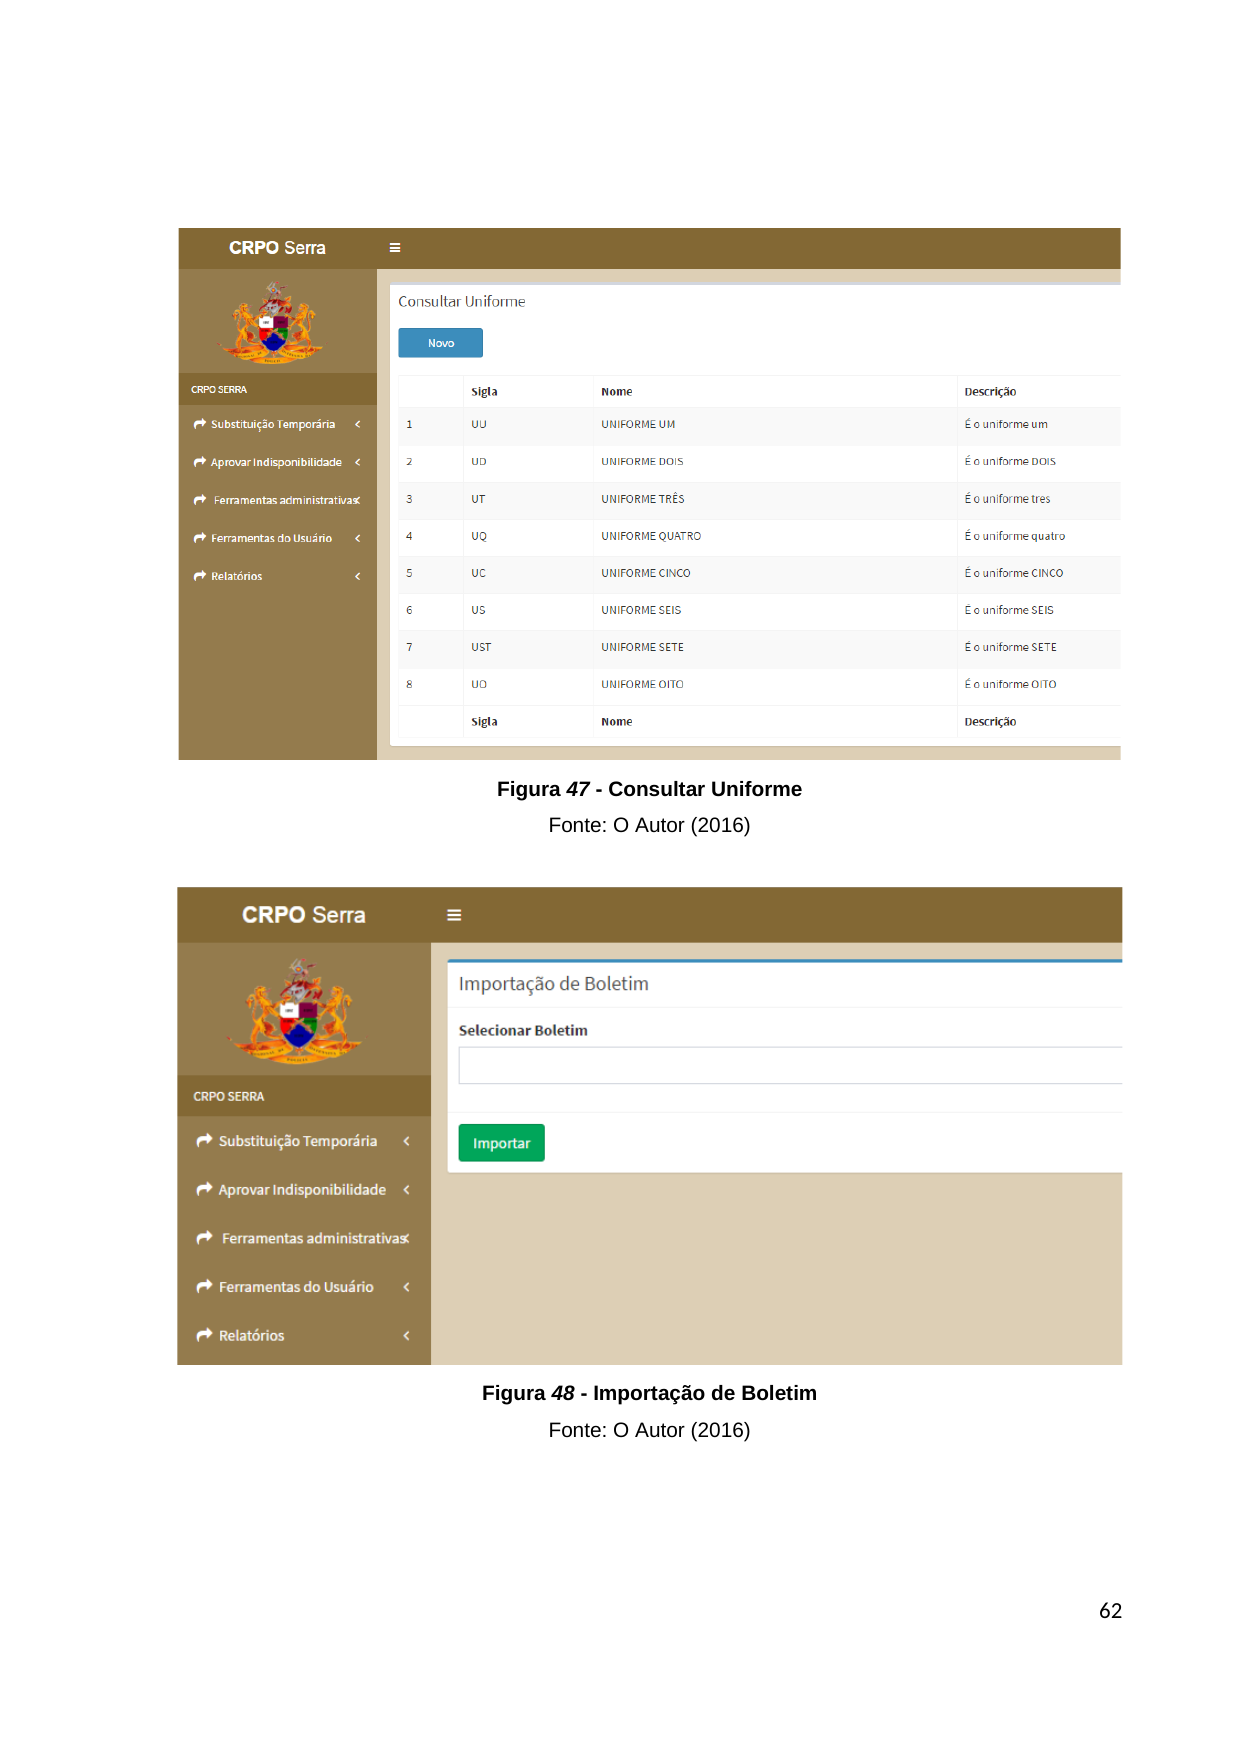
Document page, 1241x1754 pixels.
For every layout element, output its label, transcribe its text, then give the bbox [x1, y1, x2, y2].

text Fonte: O Autor (2016) [177, 1417, 1122, 1441]
text Figura 47 - Consultar Uniforme [177, 776, 1122, 800]
picture [177, 887, 1123, 1365]
text Figura 48 - Importação de Boletim [177, 1381, 1122, 1405]
picture [178, 228, 1121, 760]
text Fonte: O Autor (2016) [177, 813, 1122, 837]
